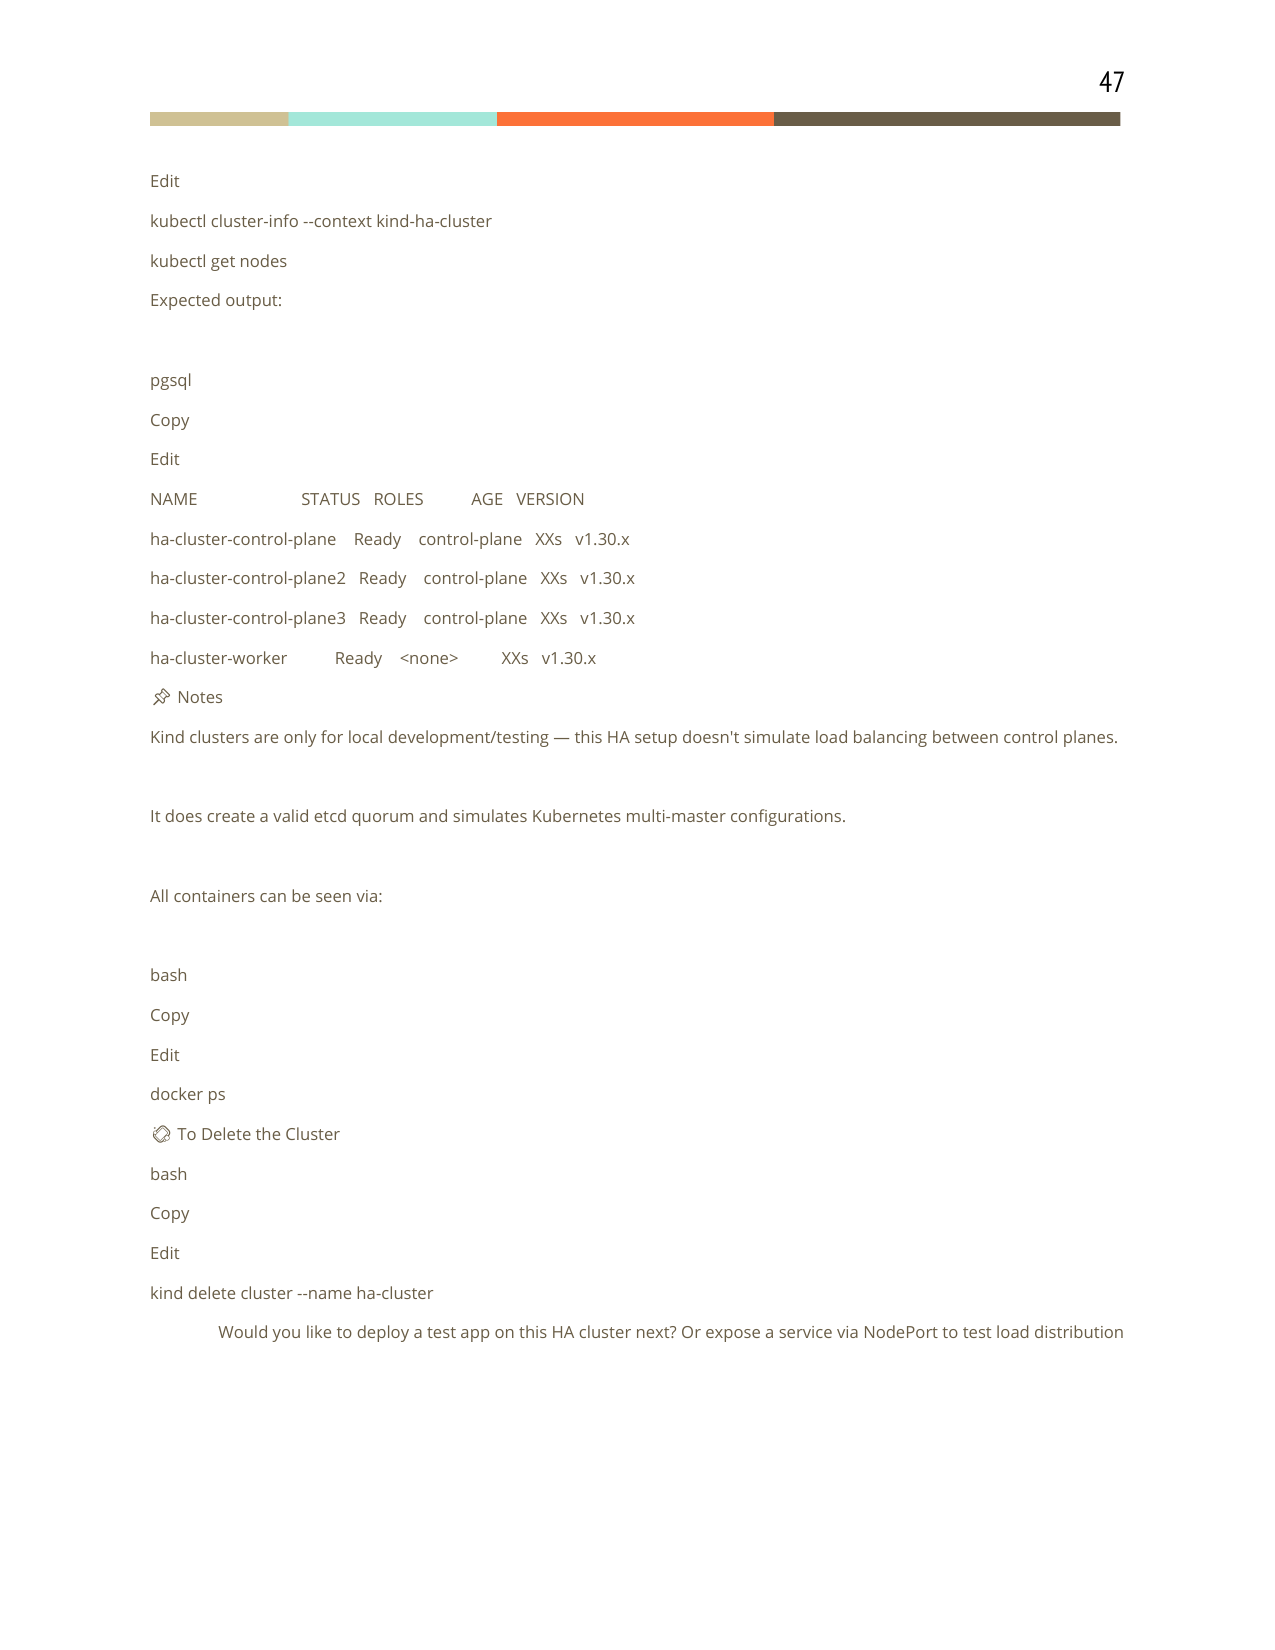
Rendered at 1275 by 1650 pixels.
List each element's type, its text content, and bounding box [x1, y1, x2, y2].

text Kind clusters are only for local development/testing — this HA setup doesn't simulate load balancing between control planes. [150, 726, 1125, 748]
picture [150, 112, 1121, 126]
text Edit [150, 1043, 1125, 1066]
text docker ps [150, 1083, 1125, 1106]
text kind delete cluster --name ha-cluster [150, 1281, 1125, 1304]
text All containers can be seen via: [150, 884, 1125, 907]
text pgsql [150, 368, 1125, 391]
text ha-cluster-control-plane3 Ready control-plane XXs v1.30.x [150, 607, 1125, 629]
text Copy [150, 408, 1125, 431]
text Copy [150, 1202, 1125, 1224]
text It does create a valid etcd quorum and simulates Kubernetes multi-master configurations. [150, 805, 1125, 828]
text 🧼 To Delete the Cluster [150, 1122, 1125, 1145]
text bash [150, 1162, 1125, 1185]
text Edit [150, 448, 1125, 471]
text ha-cluster-worker Ready <none> XXs v1.30.x [150, 646, 1125, 669]
text Edit [150, 1242, 1125, 1264]
text kubectl get nodes [150, 249, 1125, 272]
text Would you like to deploy a test app on this HA cluster next? Or expose a service via NodePort to test load distribution [150, 1321, 1125, 1344]
text Copy [150, 1003, 1125, 1026]
text ha-cluster-control-plane Ready control-plane XXs v1.30.x [150, 527, 1125, 550]
text Edit [150, 170, 1125, 193]
text kubectl cluster-info --context kind-ha-cluster [150, 210, 1125, 232]
text Expected output: [150, 289, 1125, 312]
text NAME STATUS ROLES AGE VERSION [150, 487, 1125, 510]
text 📌 Notes [150, 686, 1125, 709]
text bash [150, 964, 1125, 986]
text ha-cluster-control-plane2 Ready control-plane XXs v1.30.x [150, 567, 1125, 589]
